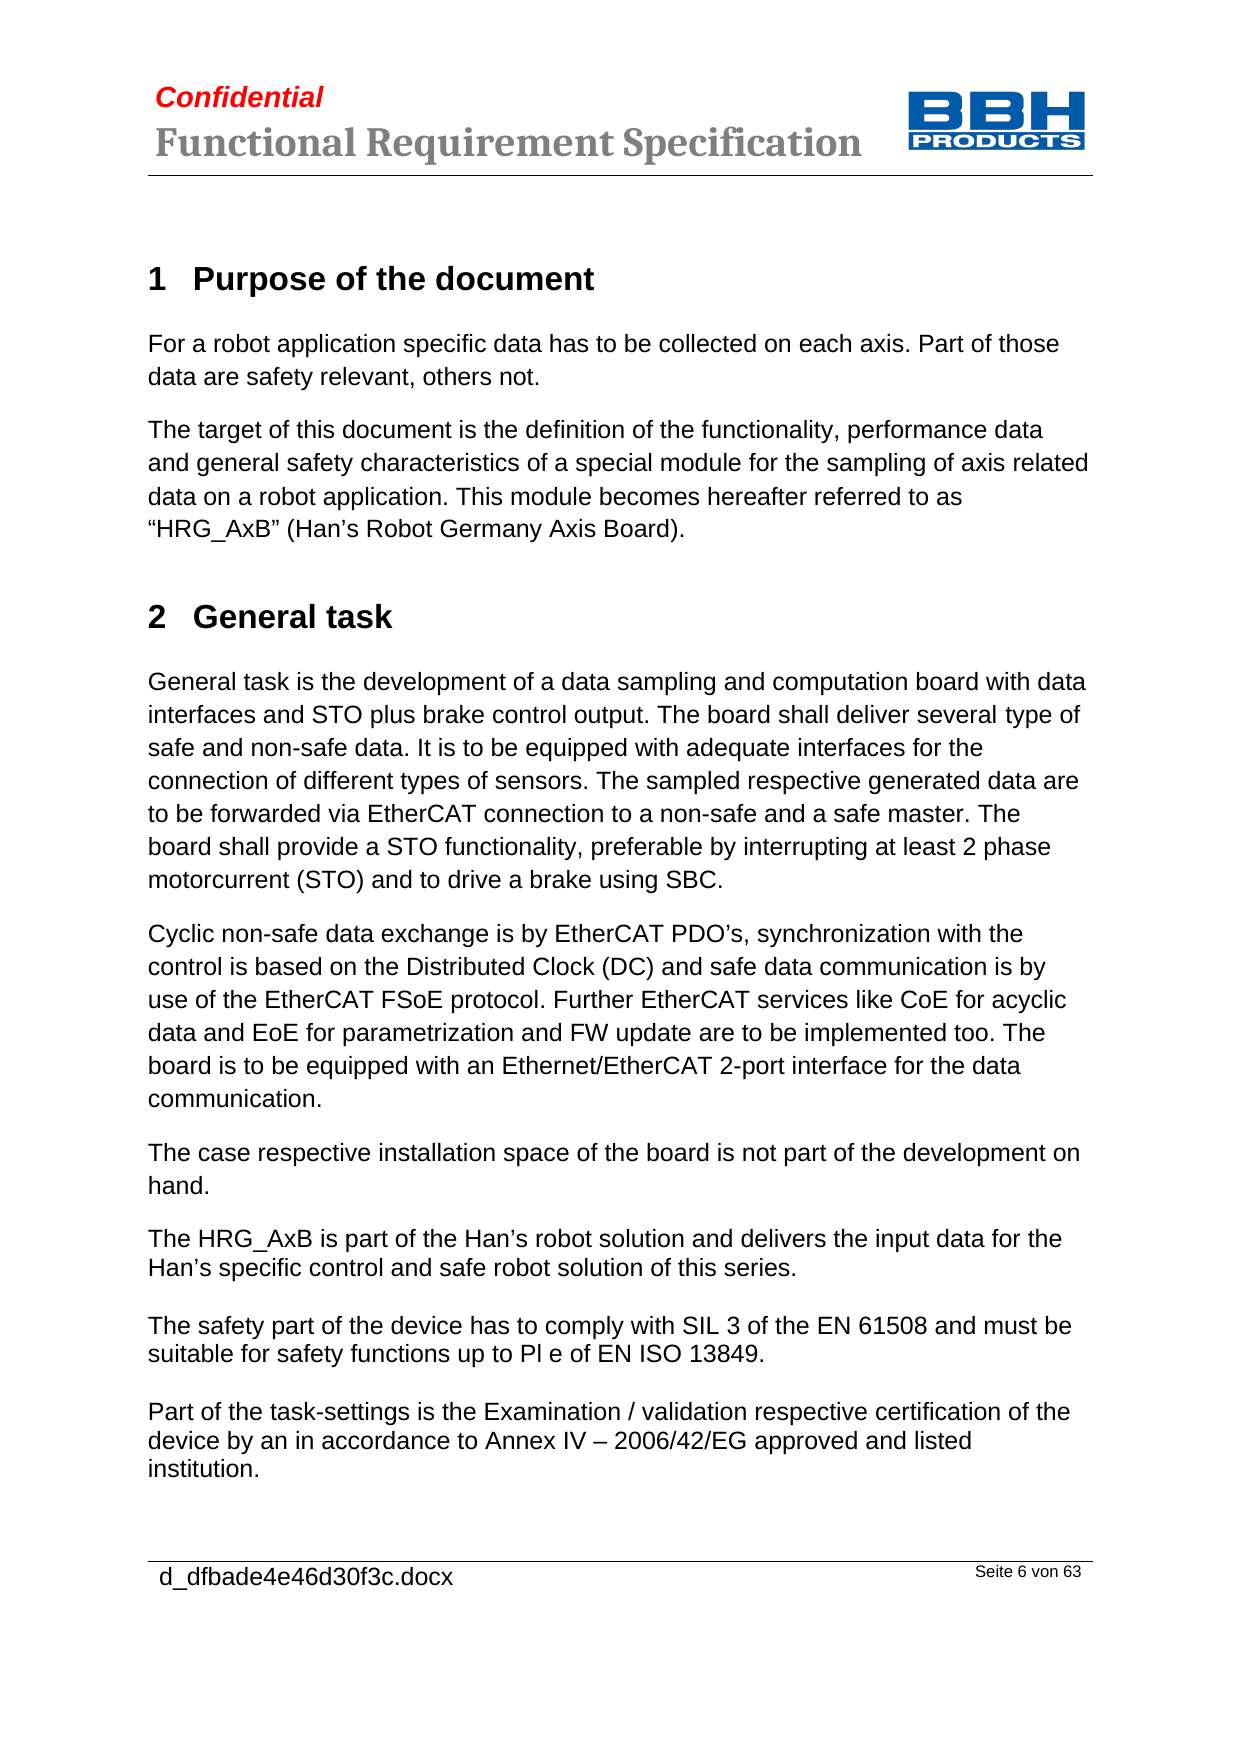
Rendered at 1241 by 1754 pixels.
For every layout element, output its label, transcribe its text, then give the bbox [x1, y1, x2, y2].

subtitle General task [148, 597, 1093, 636]
text The HRG_AxB is part of the Han’s robot solution and delivers the input data for the Han’s specific control and safe robot solution of this series. [148, 1224, 1093, 1282]
text General task is the development of a data sampling and computation board with data interfaces and STO plus brake control output. The board shall deliver several type of safe and non-safe data. It is to be equipped with adequate interfaces for the connection of different types of sensors. The sampled respective generated data are to be forwarded via EtherCAT connection to a non-safe and a safe master. The board shall provide a STO functionality, preferable by interrupting at least 2 phase motorcurrent (STO) and to drive a brake using SBC. [148, 667, 1093, 893]
subtitle Purpose of the document [148, 259, 1093, 298]
text The case respective installation space of the board is not part of the development on hand. [148, 1138, 1093, 1199]
text Part of the task-settings is the Examination / validation respective certification of the device by an in accordance to Annex IV – 2006/42/EG approved and listed institution. [148, 1397, 1093, 1483]
text Cyclic non-safe data exchange is by EtherCAT PDO’s, synchronization with the control is based on the Distributed Clock (DC) and safe data communication is by use of the EtherCAT FSoE protocol. Further EtherCAT services like CoE for acyclic data and EoE for parametrization and FW update are to be implemented too. The board is to be equipped with an Ethernet/EtherCAT 2-port interface for the data communication. [148, 919, 1093, 1112]
text The target of this document is the definition of the functionality, performance data and general safety characteristics of a special module for the sampling of axis related data on a robot application. This module becomes hereafter referred to as “HRG_AxB” (Han’s Robot Germany Axis Board). [148, 415, 1093, 543]
text The safety part of the device has to comply with SIL 3 of the EN 61508 and must be suitable for safety functions up to Pl e of EN ISO 13849. [148, 1311, 1093, 1368]
text For a robot application specific data has to be collected on each axis. Part of those data are safety relevant, others not. [148, 328, 1093, 390]
picture [907, 90, 1086, 151]
